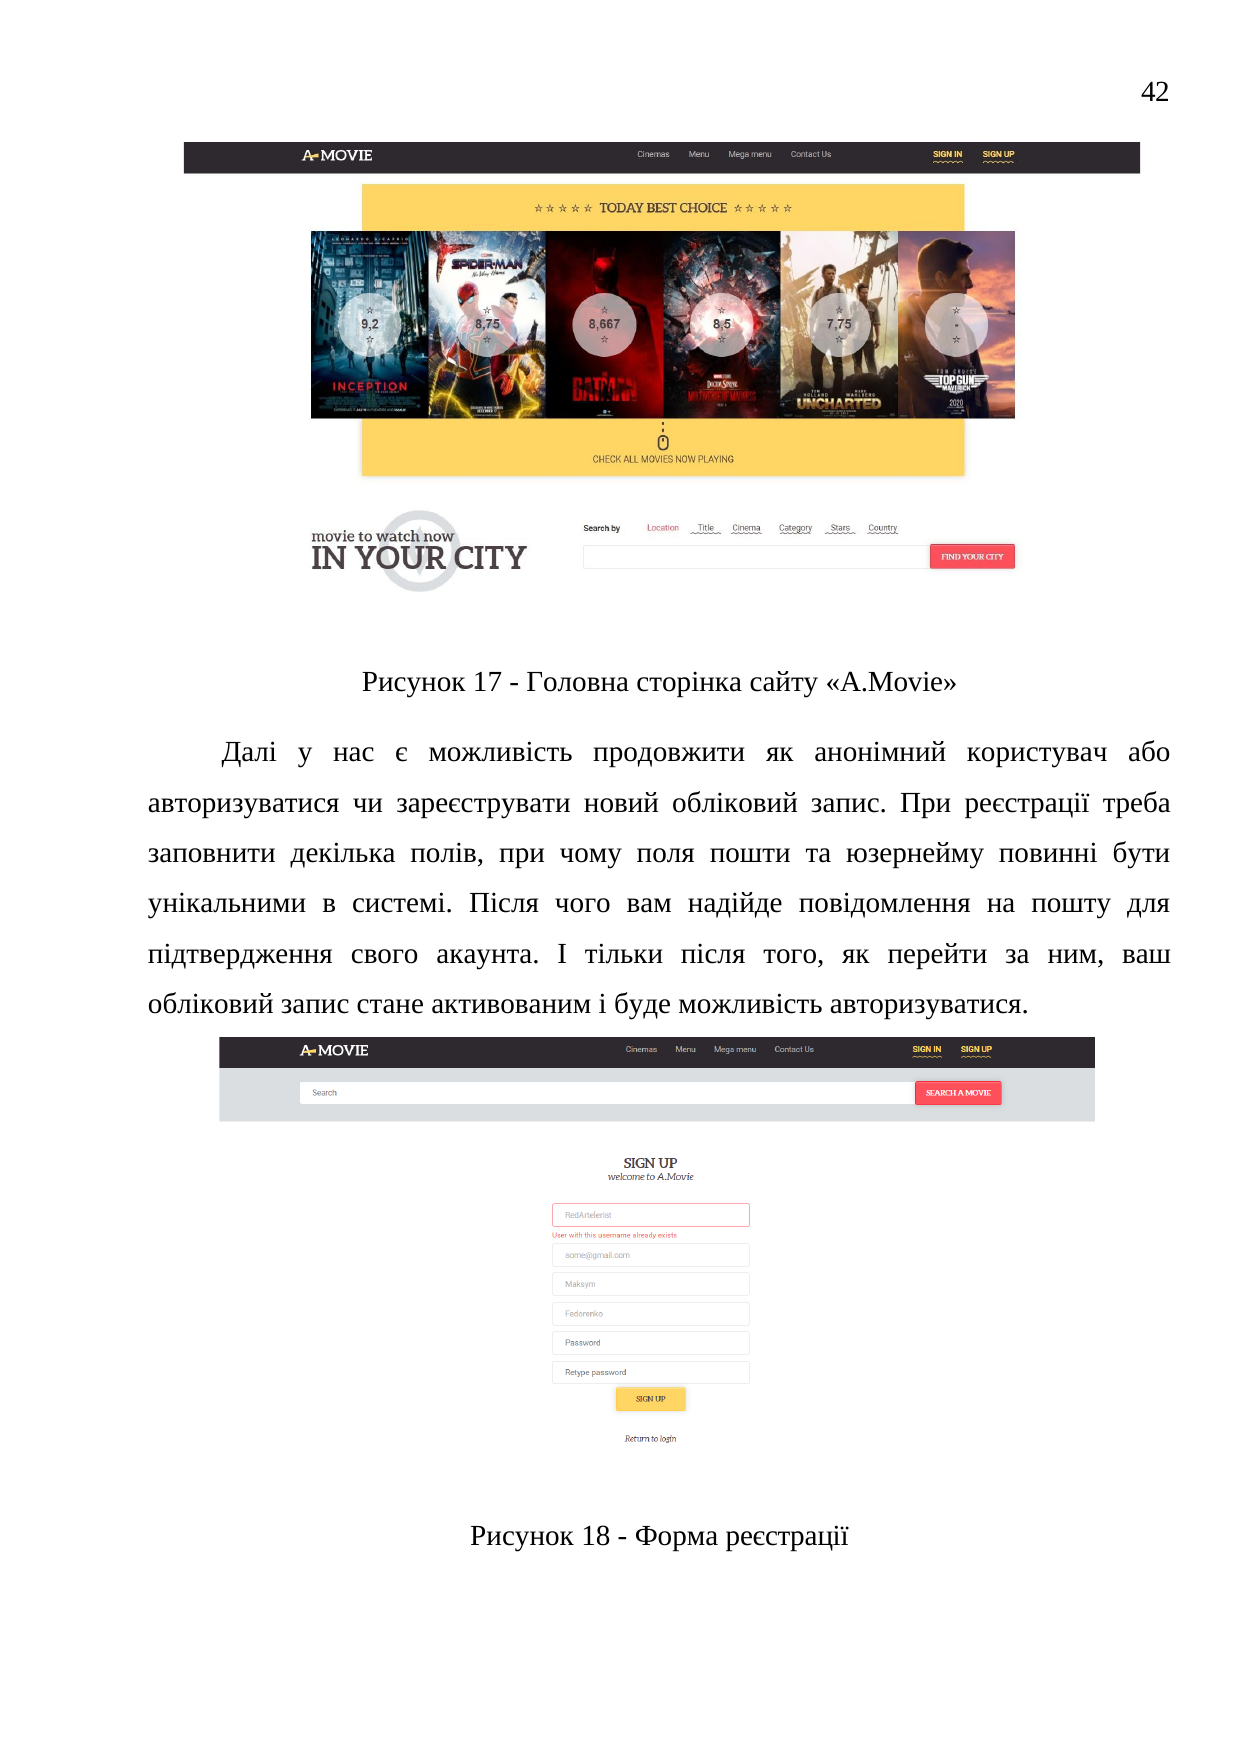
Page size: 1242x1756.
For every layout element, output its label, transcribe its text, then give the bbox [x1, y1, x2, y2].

picture [219, 1037, 1095, 1443]
picture [183, 142, 1141, 593]
text Рисунок 17 - Головна сторінка сайту «A.Movie» [323, 664, 996, 697]
text Далі у нас є можливість продовжити як анонімний користувач або авторизуватися чи зареєструвати новий обліковий запис. При реєстрації треба заповнити декілька полів, при чому поля пошти та юзернейму повинні бути унікальними в системі. Після чого вам надійде повідомлення на пошту для підтвердження свого акаунта. І тільки після того, як перейти за ним, ваш обліковий запис стане активованим і буде можливість авторизуватися. [148, 734, 1171, 1020]
text Рисунок 18 - Форма реєстрації [322, 1518, 996, 1552]
